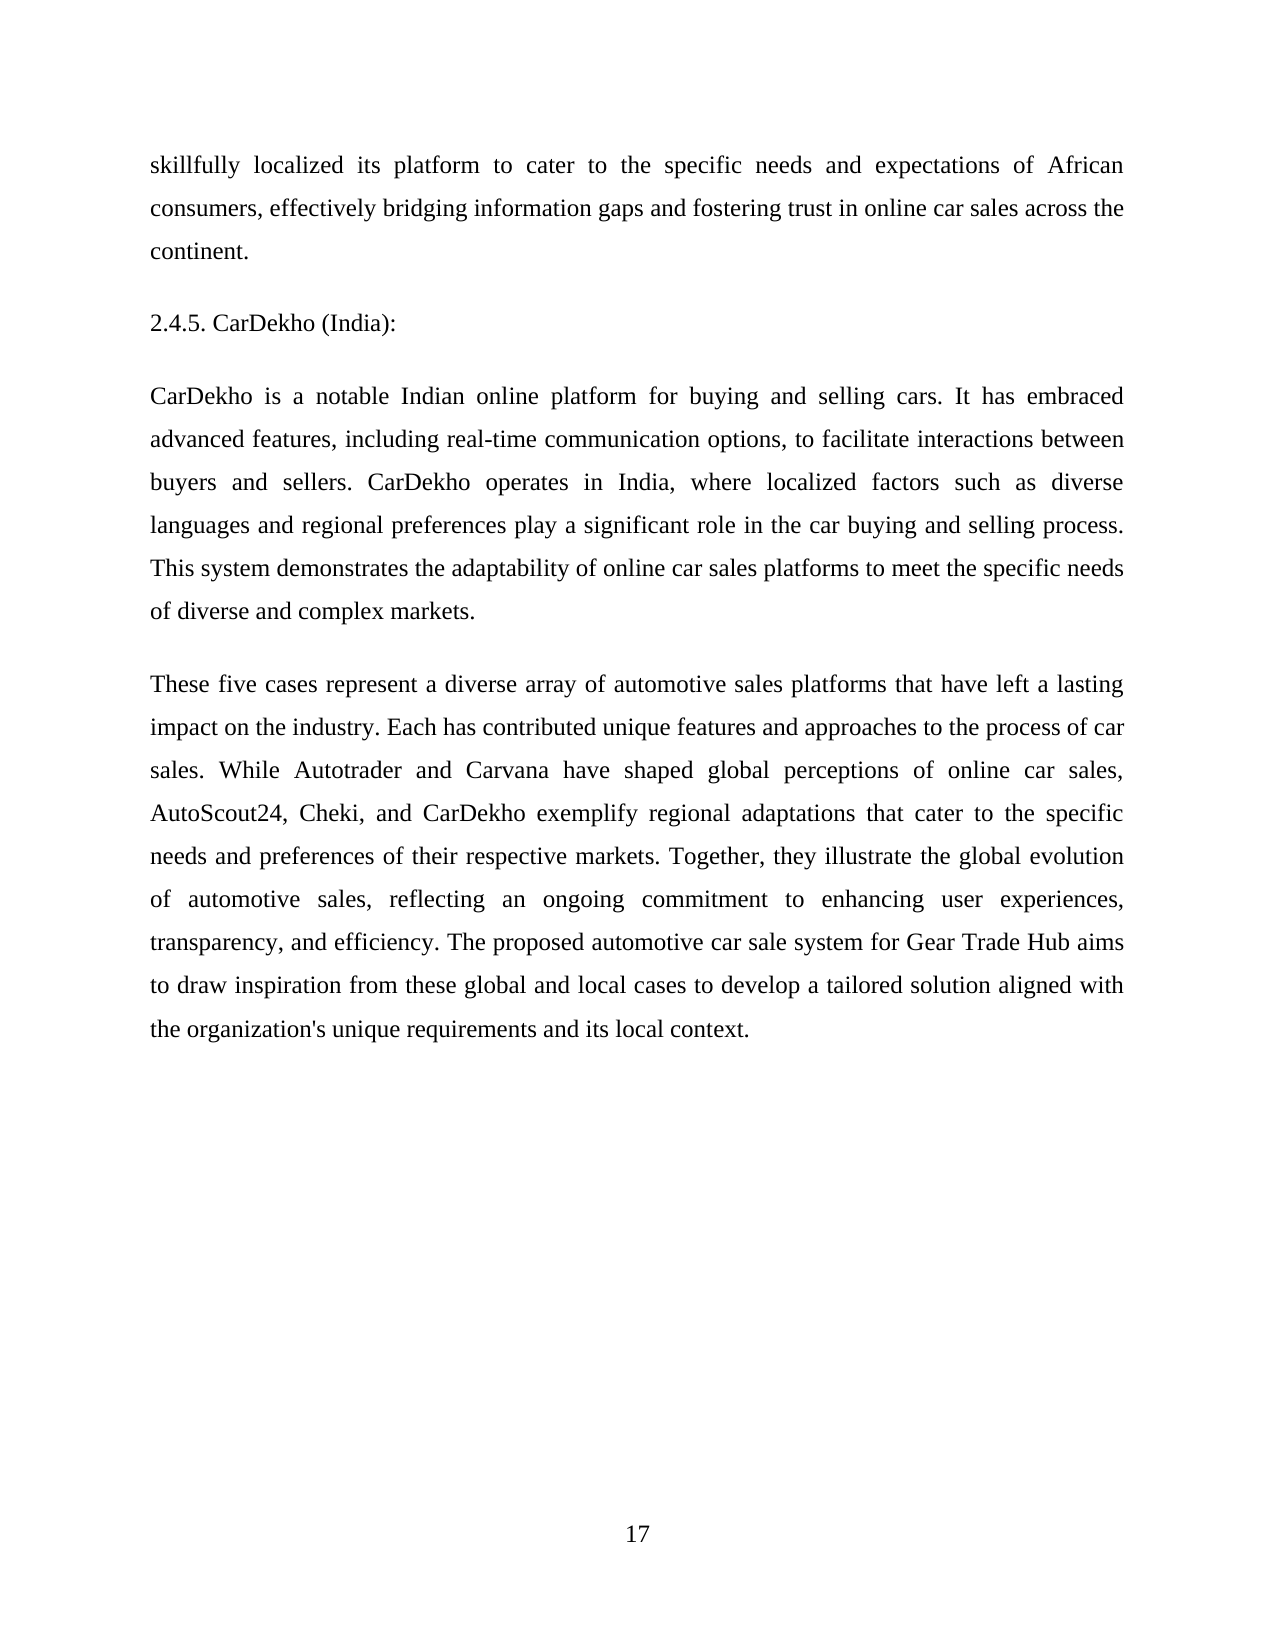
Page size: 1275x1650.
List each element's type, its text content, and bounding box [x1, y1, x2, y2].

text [150, 150, 1125, 265]
subtitle 2.4.5. CarDekho (India): [150, 308, 1125, 337]
text CarDekho is a notable Indian online platform for buying and selling cars. It has embraced advanced features, including real-time communication options, to facilitate interactions between buyers and sellers. CarDekho operates in India, where localized factors such as diverse languages and regional preferences play a significant role in the car buying and selling process. This system demonstrates the adaptability of online car sales platforms to meet the specific needs of diverse and complex markets. [150, 381, 1125, 625]
text These five cases represent a diverse array of automotive sales platforms that have left a lasting impact on the industry. Each has contributed unique features and approaches to the process of car sales. While Autotrader and Carvana have shaped global perceptions of online car sales, AutoScout24, Cheki, and CarDekho exemplify regional adaptations that cater to the specific needs and preferences of their respective markets. Together, they illustrate the global evolution of automotive sales, reflecting an ongoing commitment to enhancing user experiences, transparency, and efficiency. The proposed automotive car sale system for Gear Trade Hub aims to draw inspiration from these global and local cases to develop a tailored solution aligned with the organization's unique requirements and its local context. [150, 669, 1125, 1042]
